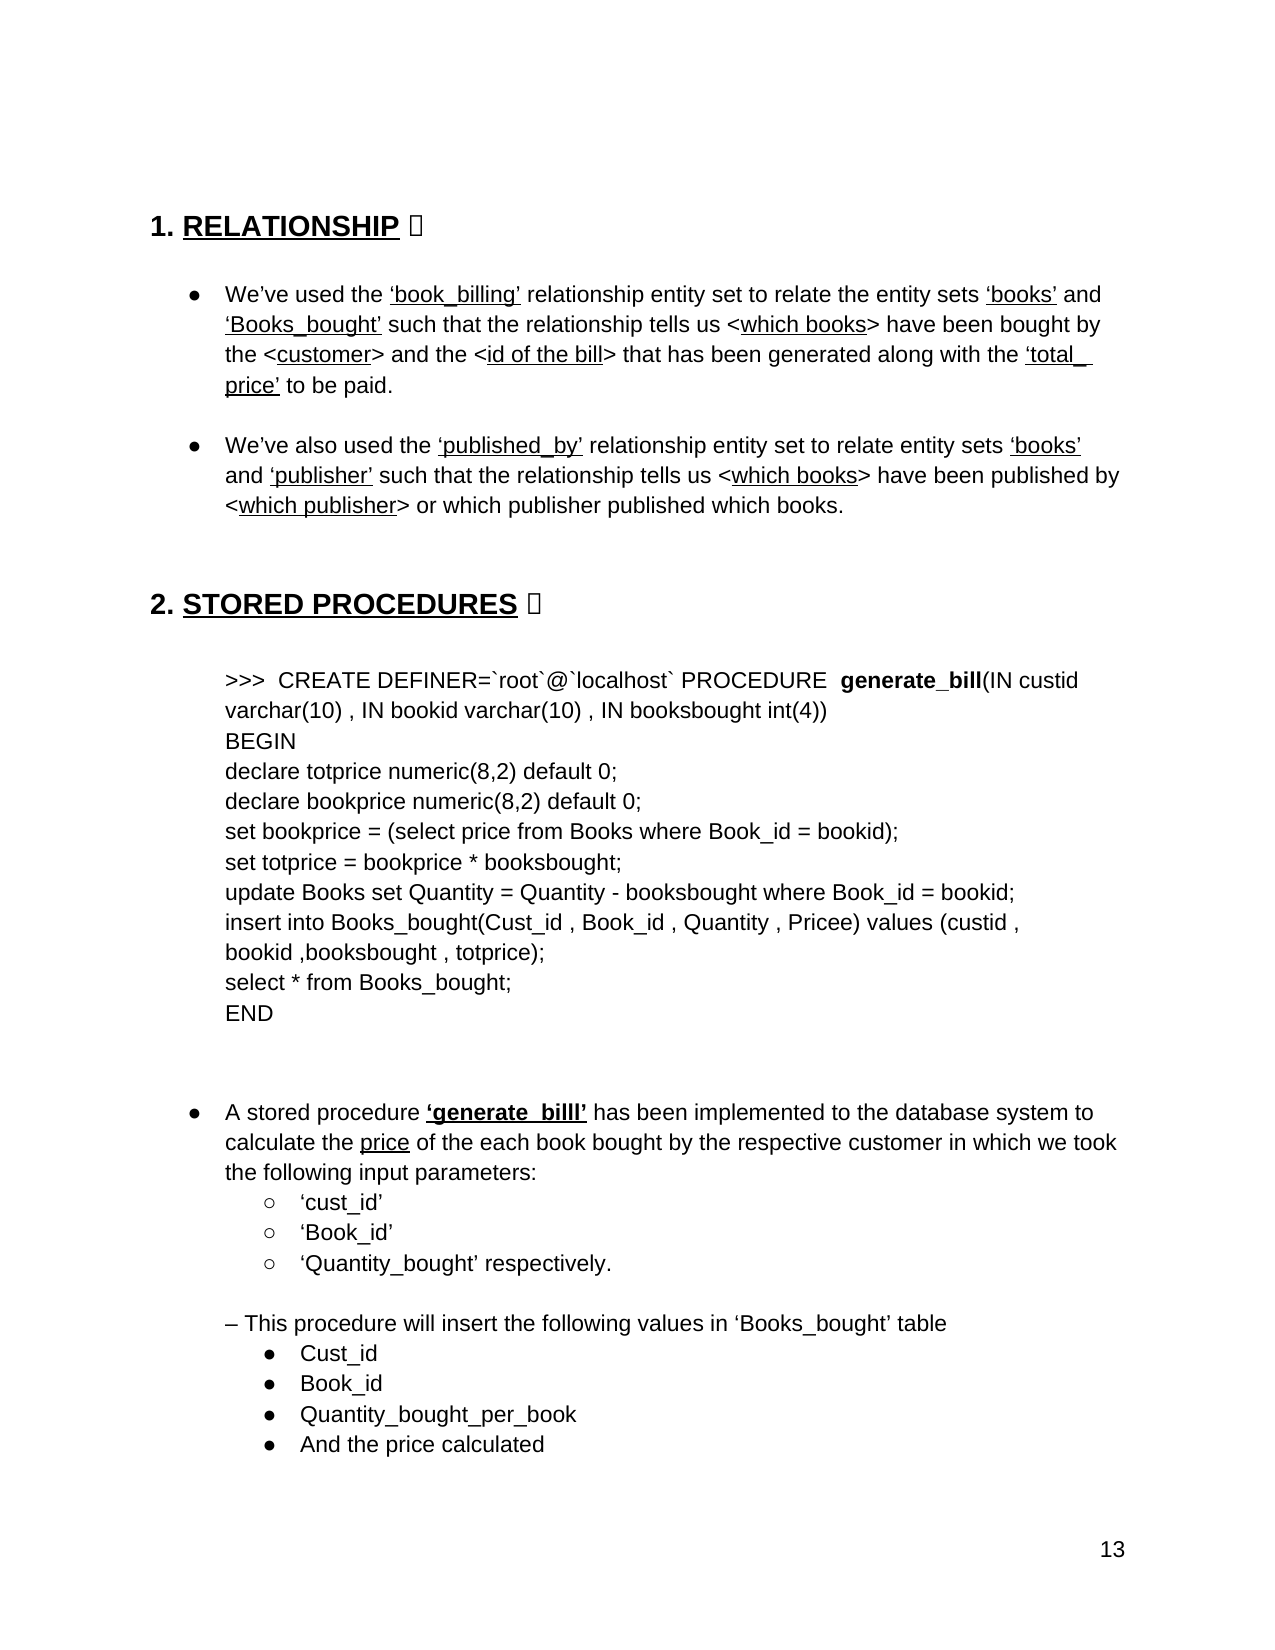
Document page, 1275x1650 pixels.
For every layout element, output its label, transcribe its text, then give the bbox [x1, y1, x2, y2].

text 2. STORED PROCEDURES ➖ [150, 583, 1125, 623]
list We’ve used the ‘book_billing’ relationship entity set to relate the entity sets ‘books’ and ‘Books_bought’ such that the relationship tells us <which books> have been bought by the <customer> and the <id of the bill> that has been generated along with the ‘total_ price’ to be paid. [187, 281, 1125, 398]
text declare totprice numeric(8,2) default 0; [225, 758, 1125, 784]
list ‘Book_id’ [262, 1219, 1125, 1246]
text BEGIN [225, 728, 1125, 754]
text END [225, 999, 1125, 1026]
text insert into Books_bought(Cust_id , Book_id , Quantity , Pricee) values (custid , bookid ,booksbought , totprice); [225, 909, 1125, 965]
list ‘cust_id’ [262, 1189, 1125, 1215]
text – This procedure will insert the following values in ‘Books_bought’ table [150, 1310, 1125, 1336]
text >>> CREATE DEFINER=`root`@`localhost` PROCEDURE generate_bill(IN custid varchar(10) , IN bookid varchar(10) , IN booksbought int(4)) [225, 667, 1125, 724]
text update Books set Quantity = Quantity - booksbought where Book_id = bookid; [225, 879, 1125, 905]
text set bookprice = (select price from Books where Book_id = bookid); [225, 818, 1125, 844]
list Book_id [262, 1370, 1125, 1397]
list We’ve also used the ‘published_by’ relationship entity set to relate entity sets ‘books’ and ‘publisher’ such that the relationship tells us <which books> have been published by <which publisher> or which publisher published which books. [187, 432, 1125, 519]
text set totprice = bookprice * booksbought; [225, 848, 1125, 875]
list And the price calculated [262, 1431, 1125, 1457]
list Cust_id [262, 1340, 1125, 1366]
list Quantity_bought_per_book [262, 1401, 1125, 1427]
list ‘Quantity_bought’ respectively. [262, 1249, 1125, 1276]
text select * from Books_bought; [225, 969, 1125, 996]
text 1. RELATIONSHIP ➖ [150, 205, 1125, 245]
list A stored procedure ‘generate_billl’ has been implemented to the database system to calculate the price of the each book bought by the respective customer in which we took the following input parameters: [187, 1098, 1125, 1185]
text declare bookprice numeric(8,2) default 0; [225, 788, 1125, 814]
